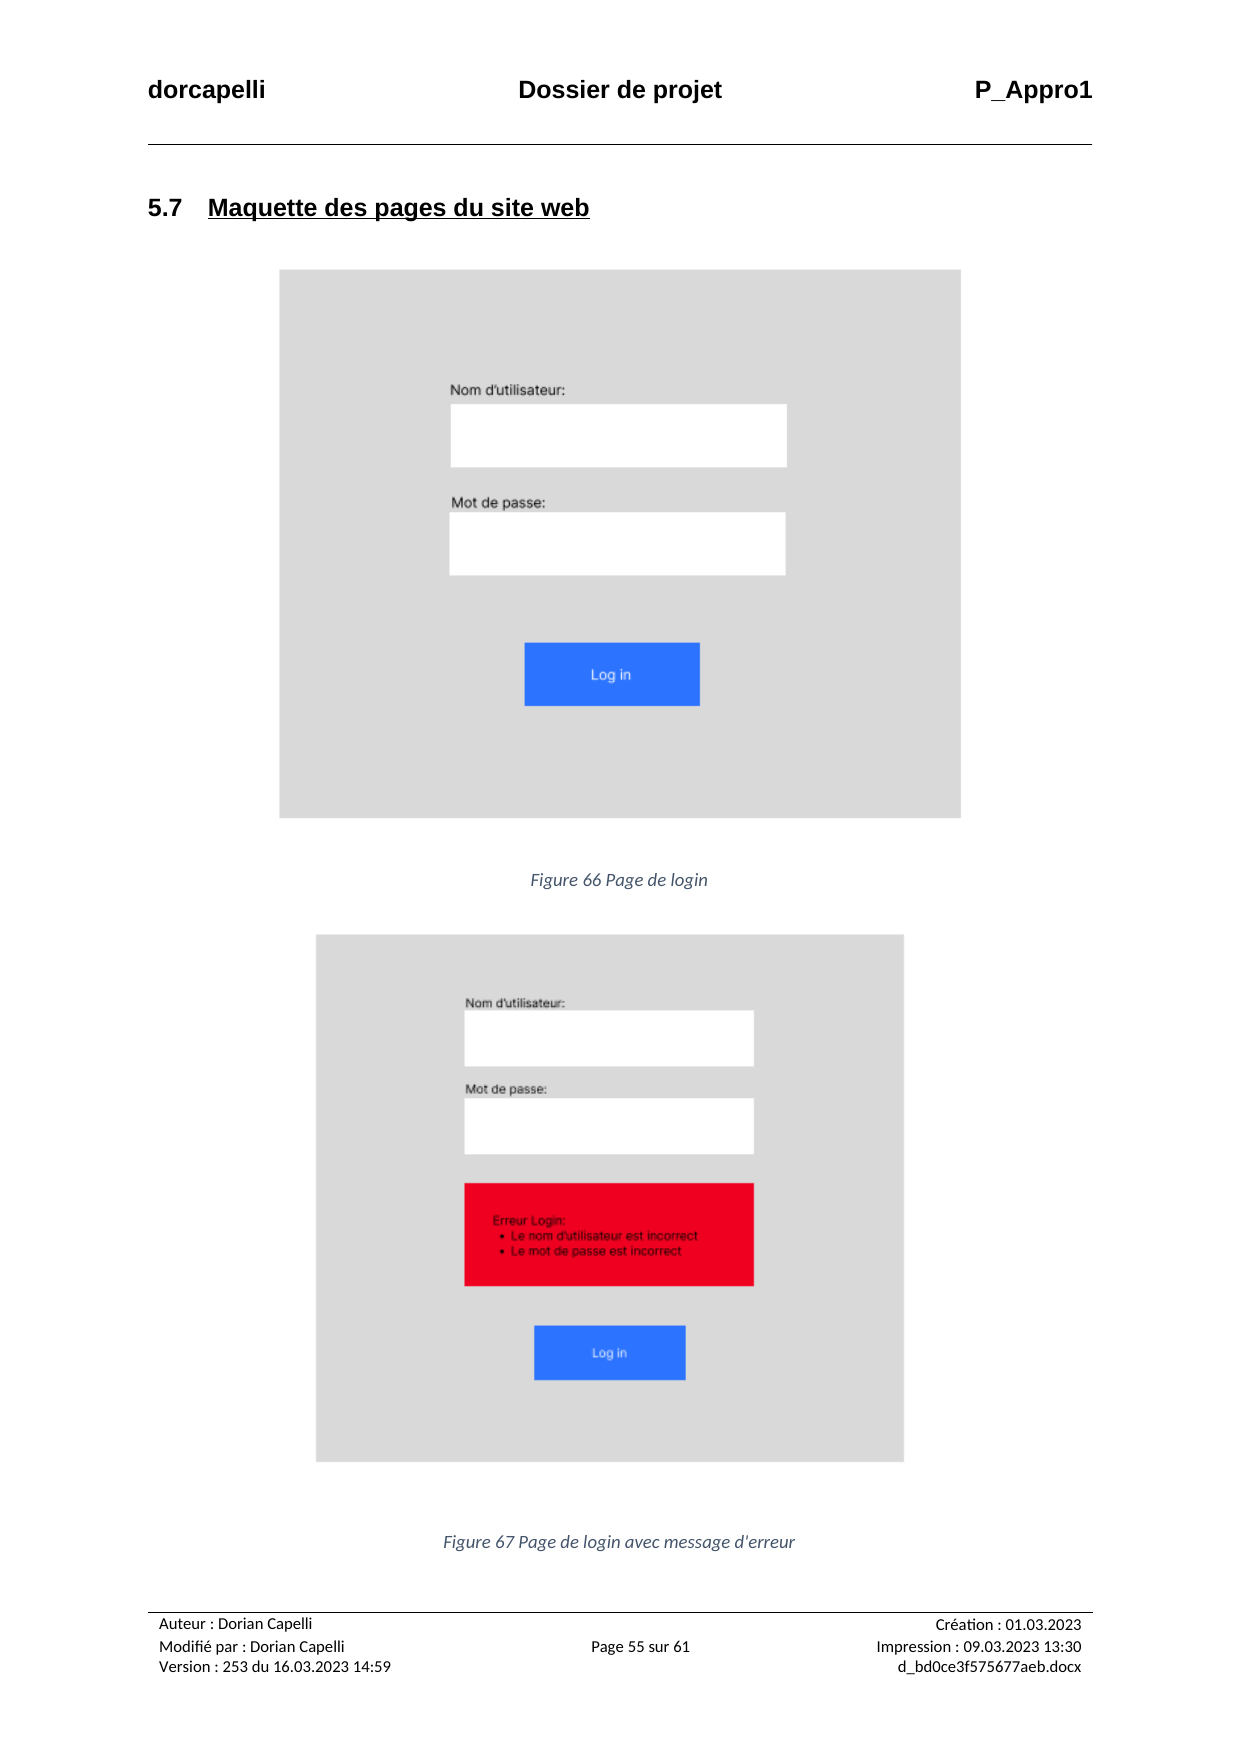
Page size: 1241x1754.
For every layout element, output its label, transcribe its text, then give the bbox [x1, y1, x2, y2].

picture [209, 228, 1032, 863]
picture [267, 898, 973, 1509]
subtitle Maquette des pages du site web [148, 193, 1092, 222]
